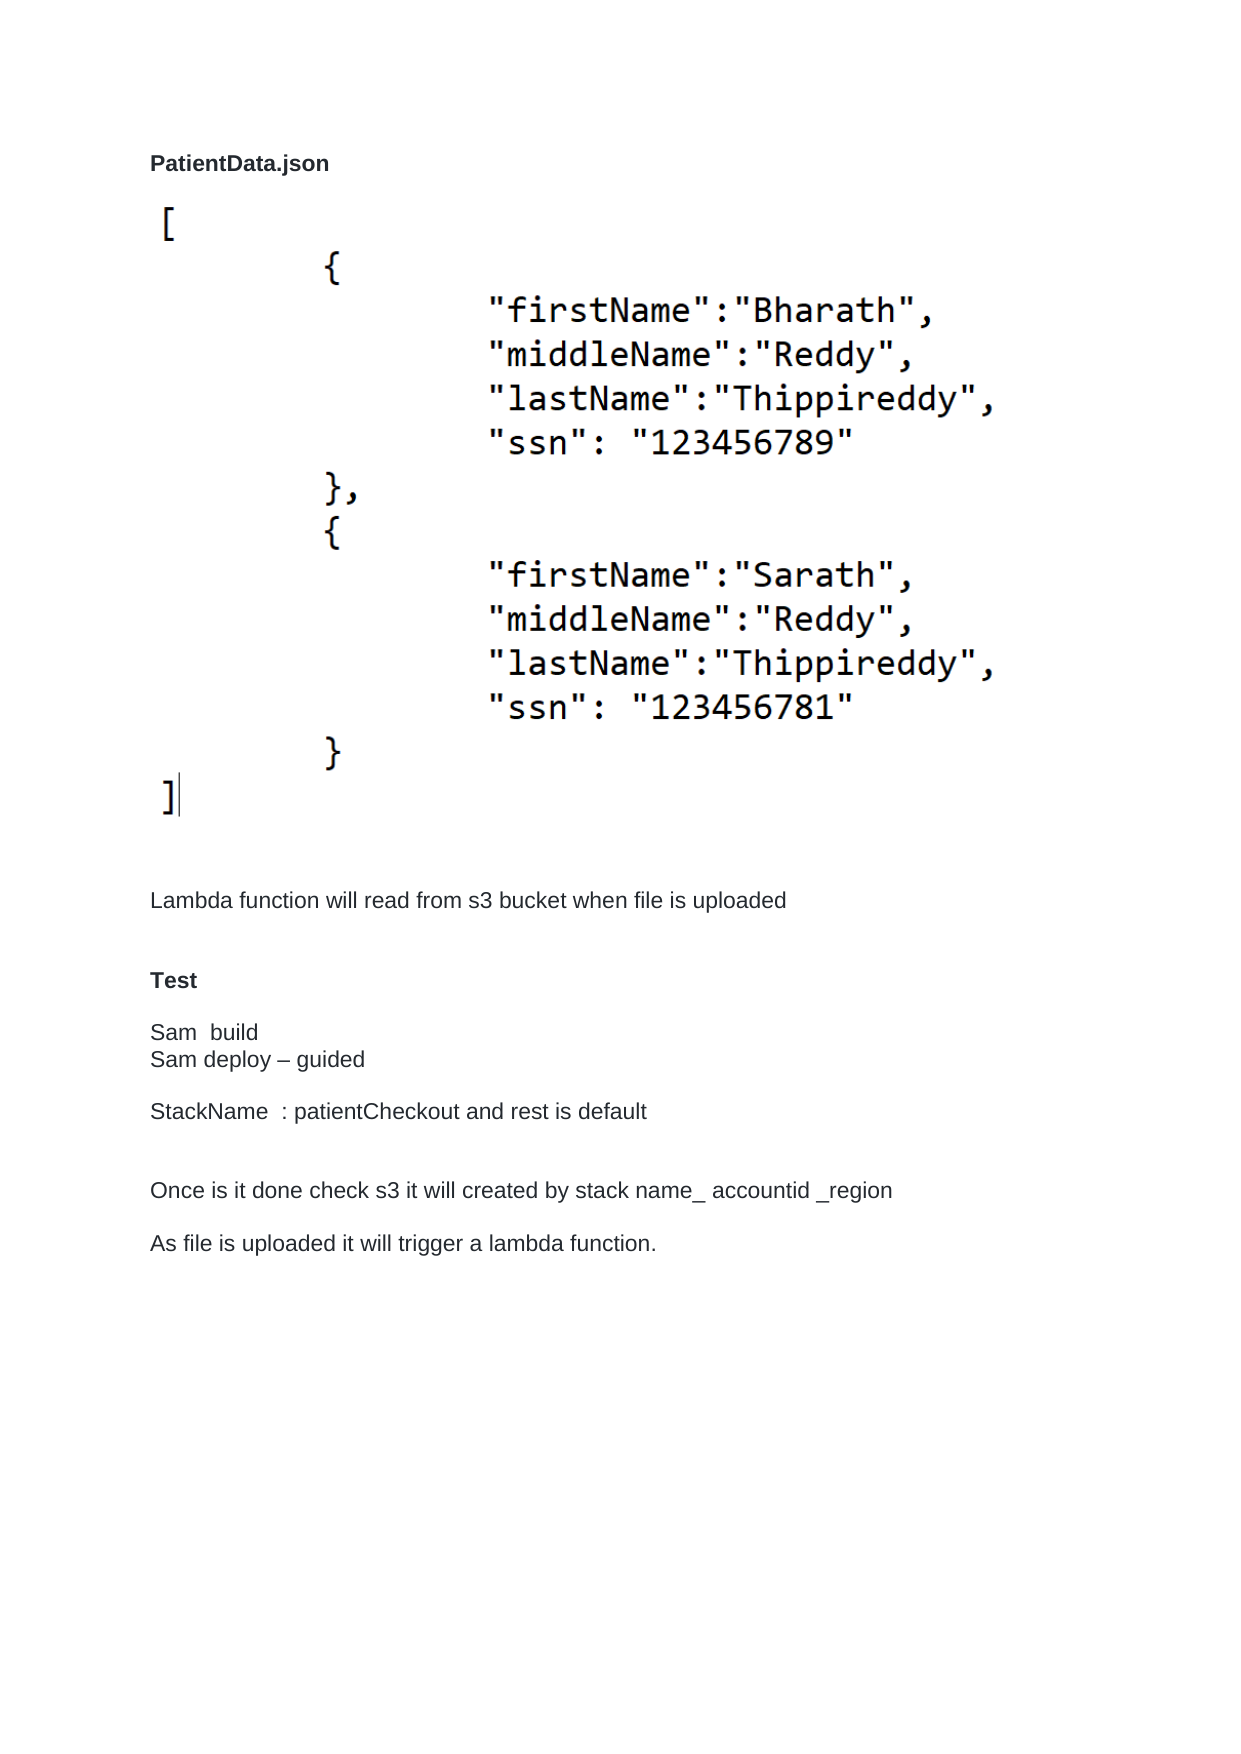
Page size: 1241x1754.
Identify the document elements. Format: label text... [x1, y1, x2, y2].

picture [150, 202, 1091, 835]
text StackName : patientCheckout and rest is default [150, 1098, 1090, 1125]
text Test [150, 967, 1090, 993]
text Sam deploy – guided [150, 1046, 1090, 1072]
text As file is uploaded it will trigger a lambda function. [150, 1230, 1090, 1256]
text PatientData.json [150, 150, 1090, 176]
text Sam build [150, 1019, 1090, 1046]
text Lambda function will read from s3 bucket when file is uploaded [150, 887, 1090, 914]
text Once is it done check s3 it will created by stack name_ accountid _region [150, 1177, 1090, 1204]
